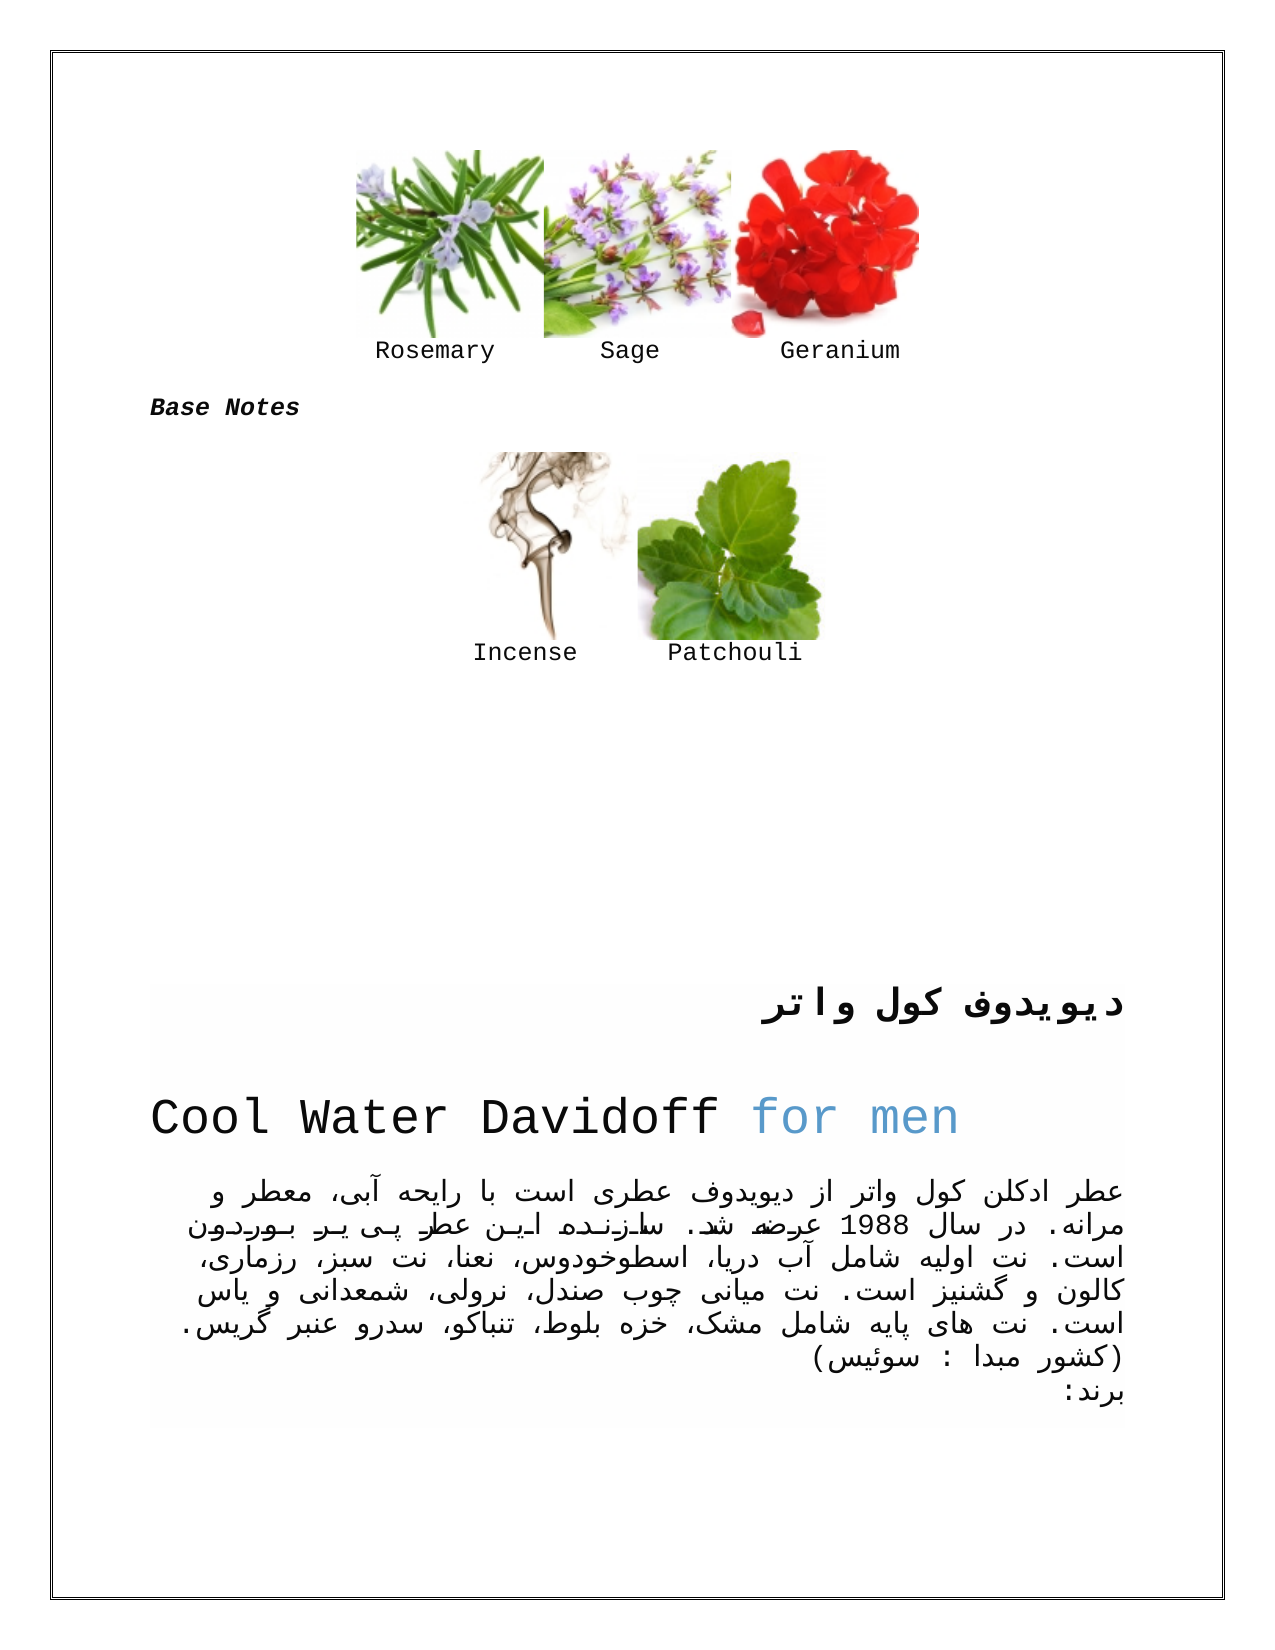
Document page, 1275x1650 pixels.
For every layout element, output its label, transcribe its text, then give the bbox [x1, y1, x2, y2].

text Rosemary Sage Geranium [150, 337, 1125, 366]
text برند: [150, 1376, 1125, 1409]
text Base Notes [150, 395, 1125, 423]
text عطر ادکلن کول واتر از دیویدوف عطری است با رایحه آبی، معطر و مرانه. در سال 1988 عرضه شد. سازنده این عطر پی یر بوردون است. نت اولیه شامل آب دریا، اسطوخودوس، نعنا، نت سبز، رزماری، کالون و گشنیز است. نت میانی چوب صندل، نرولی، شمعدانی و یاس است. نت های پایه شامل مشک، خزه بلوط، تنباکو، سدرو عنبر گریس.(کشور مبدا : سوئیس) [150, 1177, 1125, 1376]
text Cool Water Davidoff for men [150, 1092, 1125, 1148]
text Incense Patchouli [150, 640, 1125, 668]
picture [356, 150, 919, 338]
text دیویدوف کول واتر [150, 984, 1125, 1027]
picture [450, 452, 826, 640]
